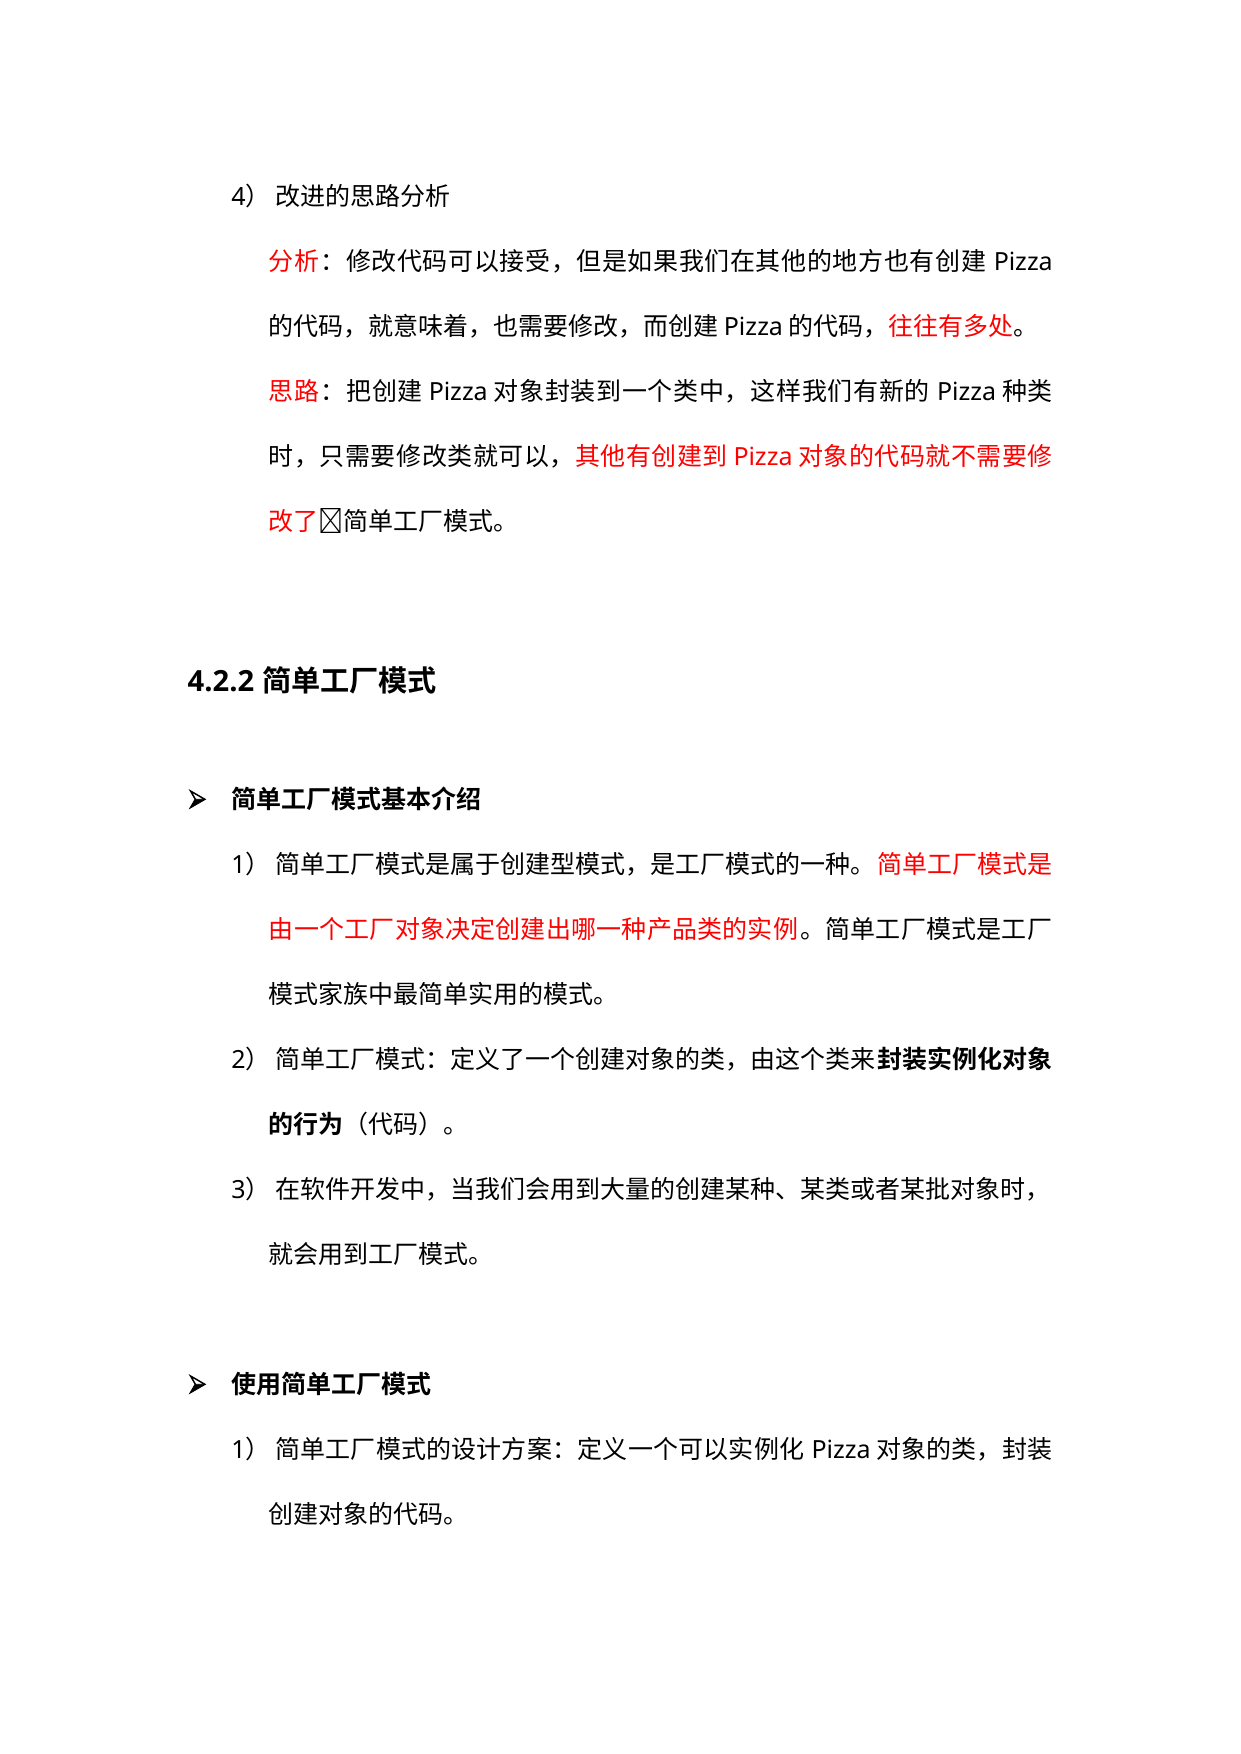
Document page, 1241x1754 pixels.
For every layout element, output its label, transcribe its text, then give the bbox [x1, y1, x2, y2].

list 简单工厂模式基本介绍 [187, 765, 1053, 830]
list 改进的思路分析 [231, 162, 1053, 227]
subtitle 4.2.2 简单工厂模式 [187, 646, 1053, 711]
list 简单工厂模式：定义了一个创建对象的类，由这个类来封装实例化对象的行为（代码）。 [231, 1025, 1053, 1155]
list 使用简单工厂模式 [187, 1350, 1053, 1415]
list 思路：把创建Pizza对象封装到一个类中，这样我们有新的Pizza种类时，只需要修改类就可以，其他有创建到Pizza对象的代码就不需要修改了简单工厂模式。 [269, 357, 1053, 552]
list 在软件开发中，当我们会用到大量的创建某种、某类或者某批对象时，就会用到工厂模式。 [231, 1155, 1053, 1285]
list 分析：修改代码可以接受，但是如果我们在其他的地方也有创建Pizza的代码，就意味着，也需要修改，而创建Pizza的代码，往往有多处。 [269, 227, 1053, 357]
list 简单工厂模式的设计方案：定义一个可以实例化Pizza对象的类，封装创建对象的代码。 [231, 1415, 1053, 1545]
list 简单工厂模式是属于创建型模式，是工厂模式的一种。简单工厂模式是由一个工厂对象决定创建出哪一种产品类的实例。简单工厂模式是工厂模式家族中最简单实用的模式。 [231, 830, 1053, 1025]
